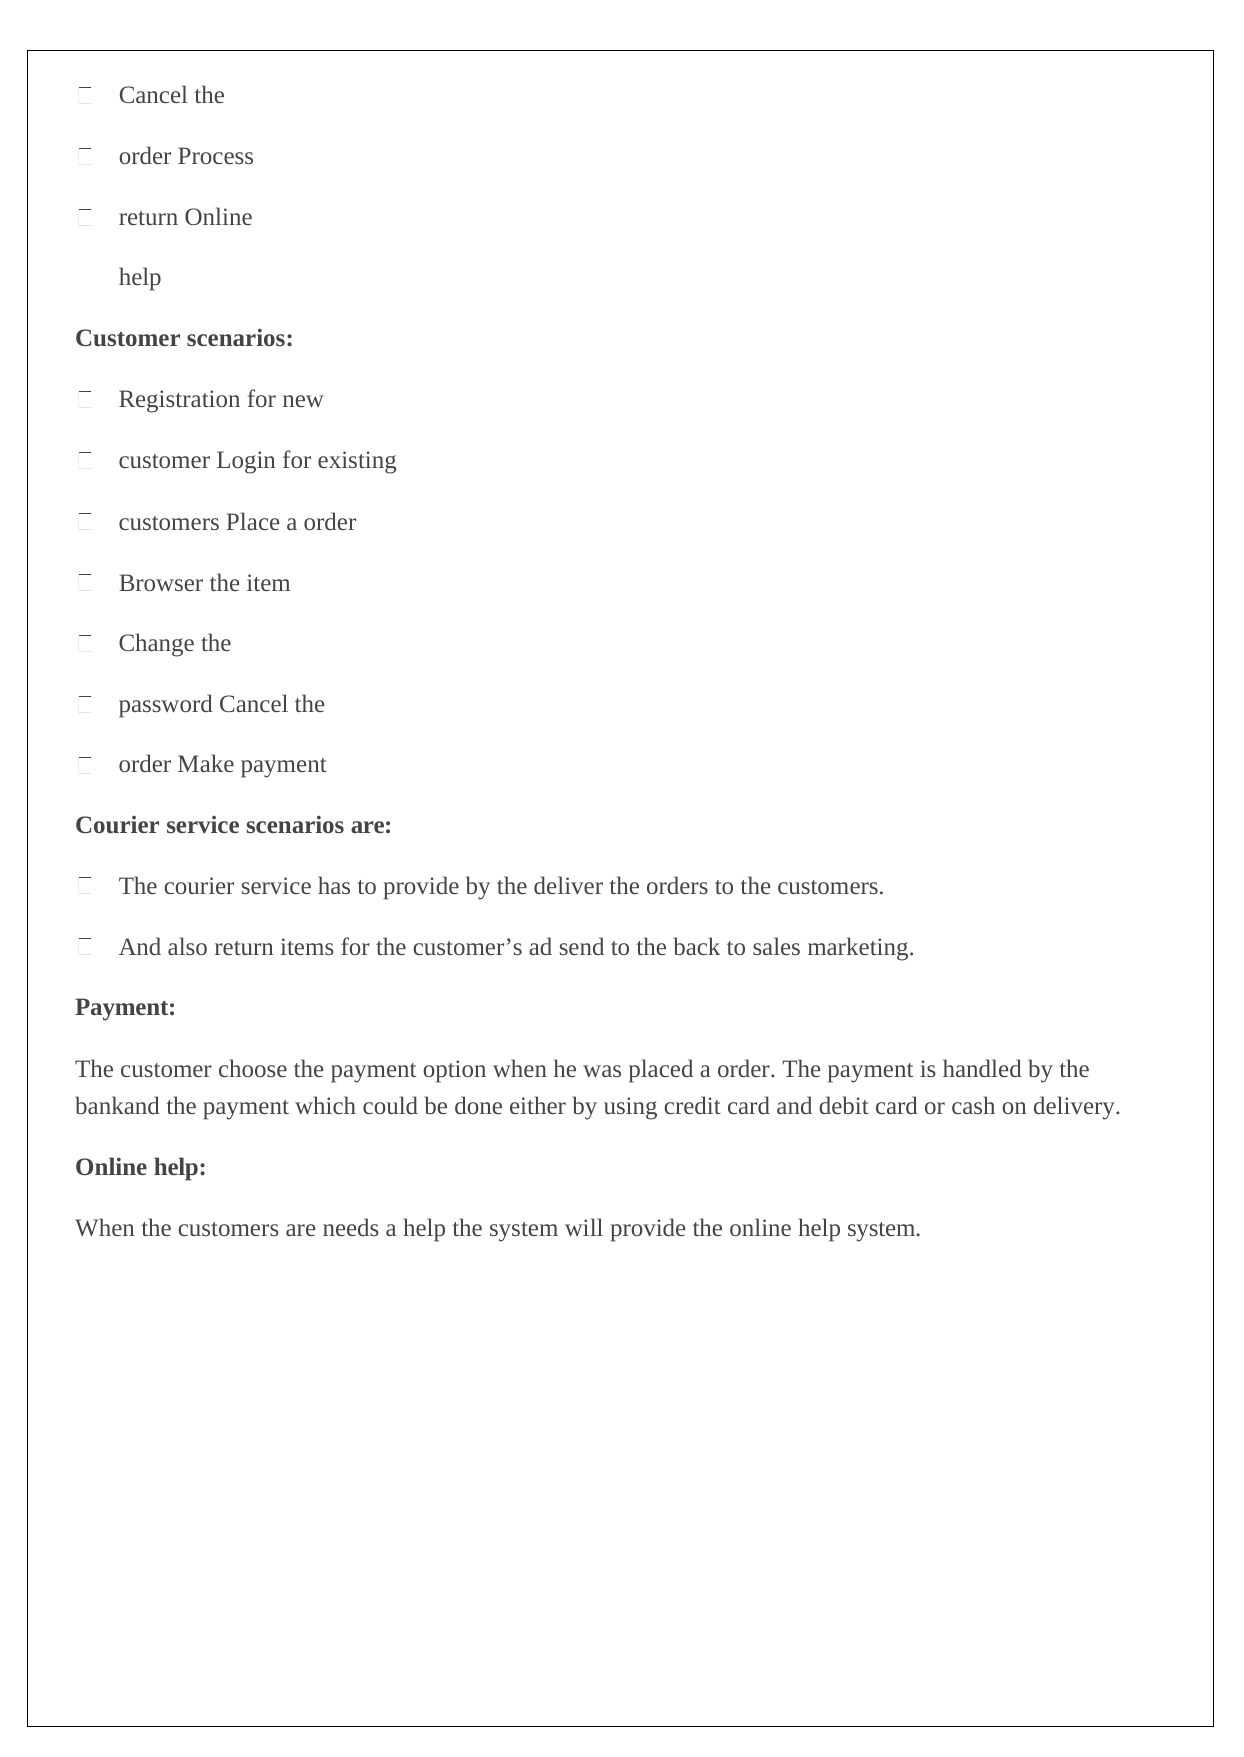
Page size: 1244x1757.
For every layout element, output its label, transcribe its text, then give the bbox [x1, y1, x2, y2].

picture [78, 757, 92, 774]
text Customer scenarios: Registration for new customer Login for existing customers Place a order [75, 323, 420, 535]
text Online help: [75, 1152, 1213, 1181]
text Browser the item Change the password Cancel the order Make payment [118, 568, 331, 778]
picture [78, 391, 92, 408]
text Courier service scenarios are: [75, 810, 1213, 839]
picture [78, 148, 92, 165]
text When the customers are needs a help the system will provide the online help system. [75, 1213, 1213, 1242]
text Payment: [75, 993, 1213, 1021]
picture [78, 209, 92, 226]
text The courier service has to provide by the deliver the orders to the customers. And also return items for the customer’s ad send to the back to sales marketing. [118, 871, 922, 961]
picture [78, 877, 92, 894]
picture [78, 87, 92, 104]
picture [78, 452, 92, 469]
picture [78, 696, 92, 713]
picture [78, 635, 92, 652]
text The customer choose the payment option when he was placed a order. The payment is handled by the bankand the payment which could be done either by using credit card and debit card or cash on delivery. [75, 1054, 1155, 1120]
picture [78, 513, 92, 530]
picture [78, 938, 92, 955]
text Cancel the order Process return Online help [118, 81, 283, 291]
picture [78, 574, 92, 591]
